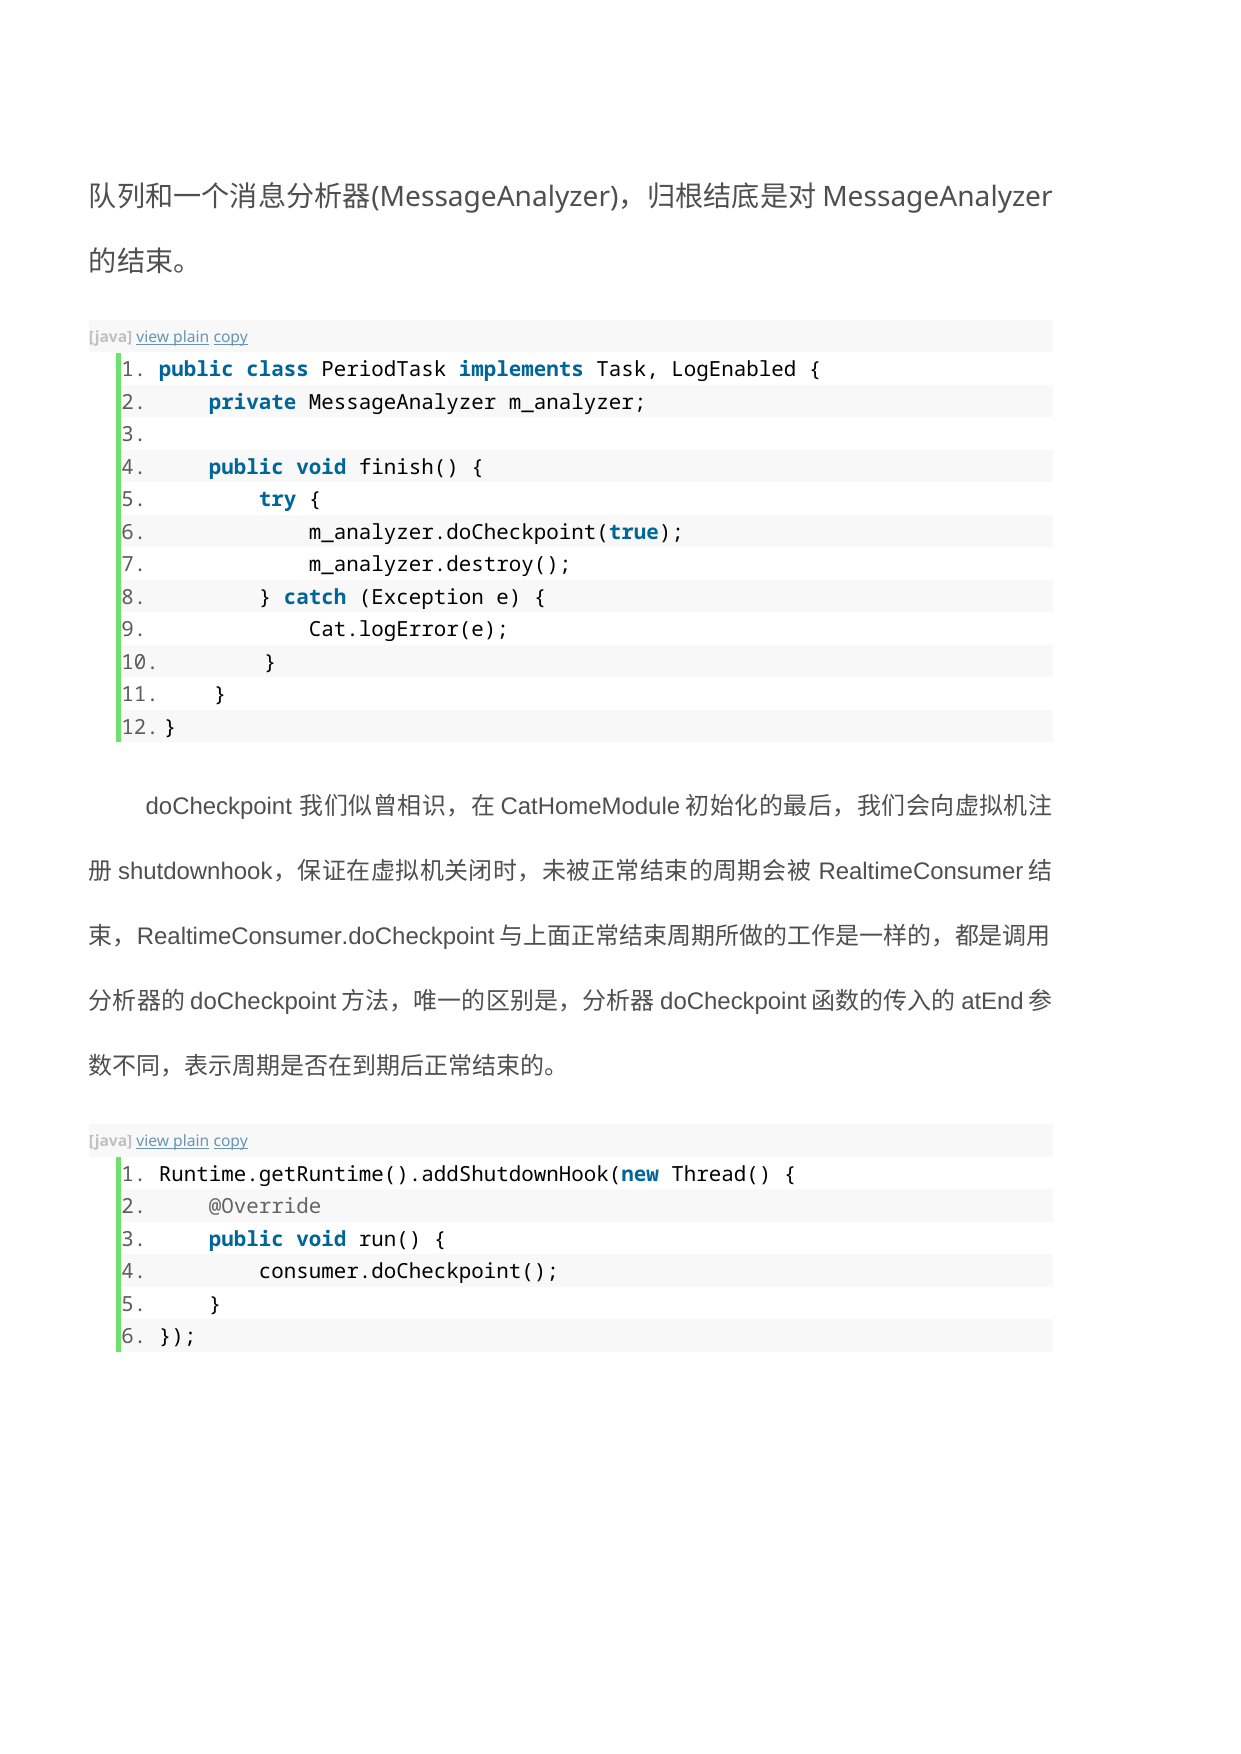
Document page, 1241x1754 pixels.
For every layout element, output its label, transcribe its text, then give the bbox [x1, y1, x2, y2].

list m_analyzer.doCheckpoint(true); [121, 515, 1053, 547]
list } catch (Exception e) { [121, 580, 1053, 612]
list public void finish() { [121, 450, 1053, 482]
list Runtime.getRuntime().addShutdownHook(new Thread() { [121, 1157, 1053, 1189]
list } [121, 710, 1053, 742]
list } [121, 677, 1053, 710]
text [java] view plain copy [89, 1124, 1053, 1157]
text doCheckpoint 我们似曾相识，在CatHomeModule初始化的最后，我们会向虚拟机注册shutdownhook，保证在虚拟机关闭时，未被正常结束的周期会被RealtimeConsumer结束，RealtimeConsumer.doCheckpoint与上面正常结束周期所做的工作是一样的，都是调用分析器的doCheckpoint方法，唯一的区别是，分析器doCheckpoint函数的传入的atEnd参数不同，表示周期是否在到期后正常结束的。 [89, 772, 1053, 1097]
list } [121, 645, 1053, 677]
list } [121, 1287, 1053, 1319]
list try { [121, 482, 1053, 515]
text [89, 162, 1053, 292]
list m_analyzer.destroy(); [121, 547, 1053, 580]
list Cat.logError(e); [121, 612, 1053, 645]
list private MessageAnalyzer m_analyzer; [121, 385, 1053, 417]
list @Override [121, 1189, 1053, 1222]
list public class PeriodTask implements Task, LogEnabled { [116, 352, 1053, 385]
list consumer.doCheckpoint(); [121, 1254, 1053, 1287]
text [java] view plain copy [89, 320, 1053, 352]
list public void run() { [121, 1222, 1053, 1254]
list }); [121, 1319, 1053, 1352]
